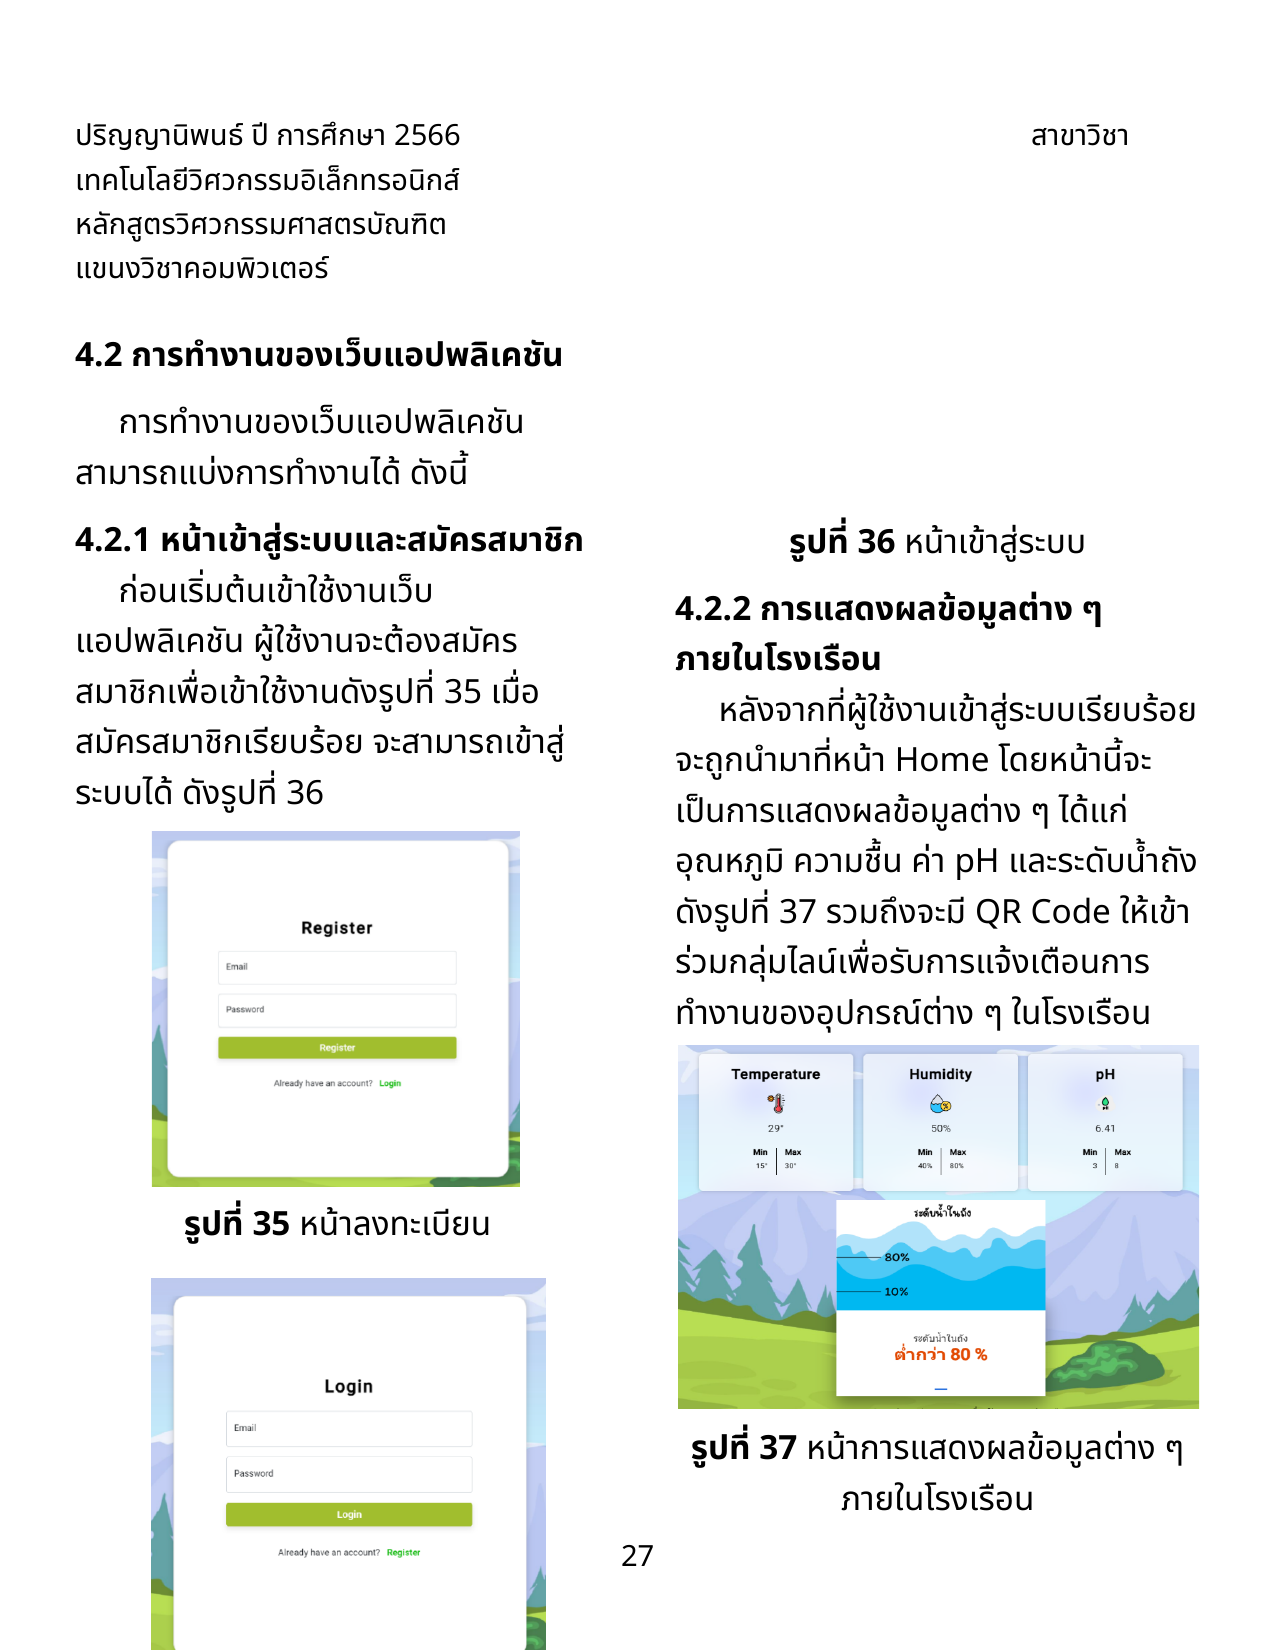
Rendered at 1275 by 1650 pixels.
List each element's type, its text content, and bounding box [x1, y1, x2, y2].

text 4.2.2 การแสดงผลข้อมูลต่าง ๆ ภายในโรงเรือน [675, 585, 1200, 686]
picture [151, 1278, 546, 1650]
picture [678, 1045, 1200, 1409]
text หลังจากที่ผู้ใช้งานเข้าสู่ระบบเรียบร้อย จะถูกนำมาที่หน้า Home โดยหน้านี้จะเป็นการแสดงผลข้อมูลต่าง ๆ ได้แก่ อุณหภูมิ ความชื้น ค่า pH และระดับน้ำถัง ดังรูปที่ 37 รวมถึงจะมี QR Code ให้เข้าร่วมกลุ่มไลน์เพื่อรับการแจ้งเตือนการทำงานของอุปกรณ์ต่าง ๆ ในโรงเรือน [675, 686, 1200, 1039]
text รูปที่ 37 หน้าการแสดงผลข้อมูลต่าง ๆ ภายในโรงเรือน [675, 1424, 1200, 1525]
picture [151, 831, 520, 1187]
text รูปที่ 35 หน้าลงทะเบียน [75, 1200, 600, 1251]
text 4.2 การทำงานของเว็บแอปพลิเคชัน [75, 331, 600, 382]
text รูปที่ 36 หน้าเข้าสู่ระบบ [675, 517, 1200, 568]
text 4.2.1 หน้าเข้าสู่ระบบและสมัครสมาชิก [75, 516, 600, 567]
text การทำงานของเว็บแอปพลิเคชันสามารถแบ่งการทำงานได้ ดังนี้ [75, 398, 600, 499]
text ก่อนเริ่มต้นเข้าใช้งานเว็บแอปพลิเคชัน ผู้ใช้งานจะต้องสมัครสมาชิกเพื่อเข้าใช้งานดังรูปที่ 35 เมื่อสมัครสมาชิกเรียบร้อย จะสามารถเข้าสู่ระบบได้ ดังรูปที่ 36 [75, 567, 600, 819]
